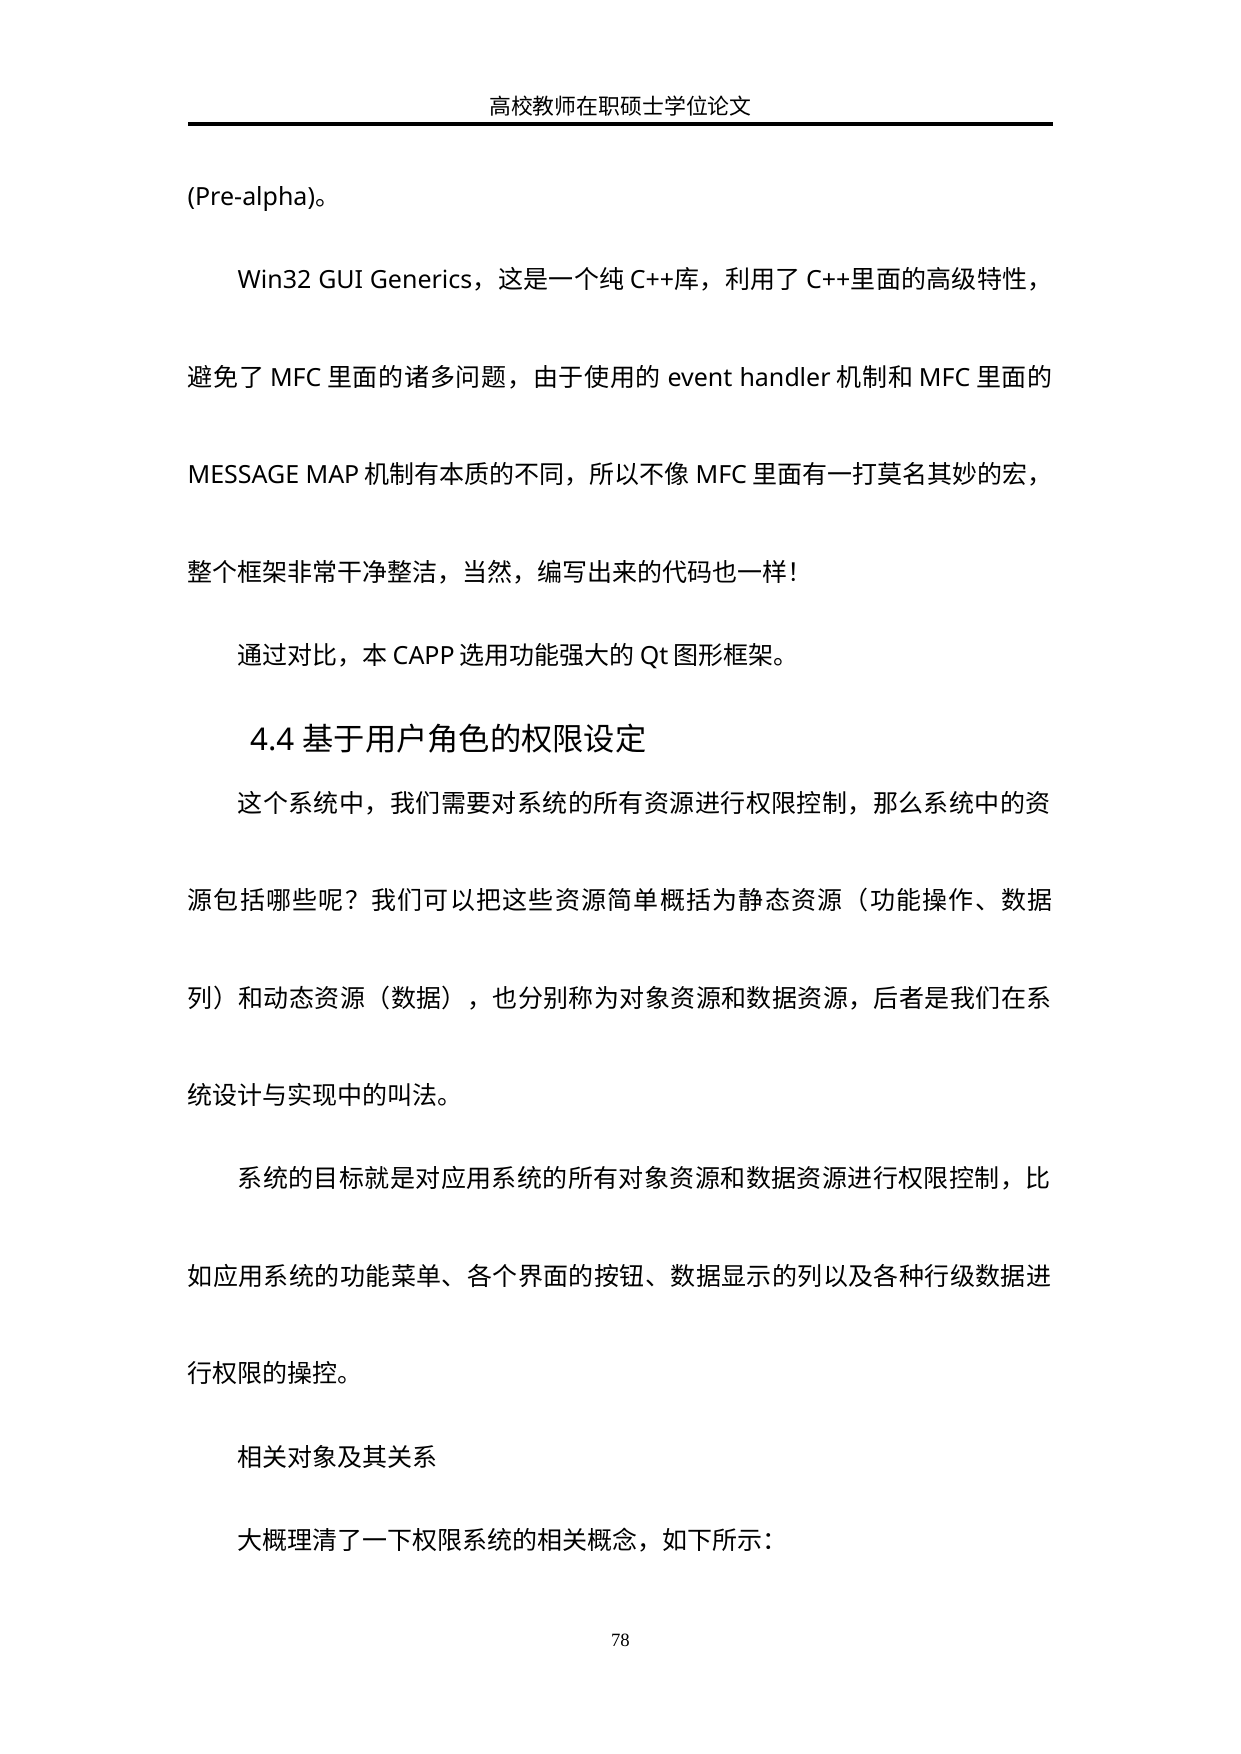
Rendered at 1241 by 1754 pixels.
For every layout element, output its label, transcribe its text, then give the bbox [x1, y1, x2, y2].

text 4.4 基于用户角色的权限设定 [187, 704, 1053, 769]
text 系统的目标就是对应用系统的所有对象资源和数据资源进行权限控制，比如应用系统的功能菜单、各个界面的按钮、数据显示的列以及各种行级数据进行权限的操控。 [187, 1144, 1053, 1404]
text 相关对象及其关系 [187, 1423, 1053, 1488]
text 通过对比，本CAPP选用功能强大的Qt图形框架。 [187, 621, 1053, 686]
text 大概理清了一下权限系统的相关概念，如下所示： [187, 1506, 1053, 1571]
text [187, 162, 1053, 227]
text 这个系统中，我们需要对系统的所有资源进行权限控制，那么系统中的资源包括哪些呢？我们可以把这些资源简单概括为静态资源（功能操作、数据列）和动态资源（数据），也分别称为对象资源和数据资源，后者是我们在系统设计与实现中的叫法。 [187, 769, 1053, 1126]
text Win32 GUI Generics，这是一个纯C++库，利用了C++里面的高级特性，避免了MFC里面的诸多问题，由于使用的event handler机制和MFC里面的MESSAGE MAP机制有本质的不同，所以不像MFC里面有一打莫名其妙的宏，整个框架非常干净整洁，当然，编写出来的代码也一样！ [187, 245, 1053, 603]
